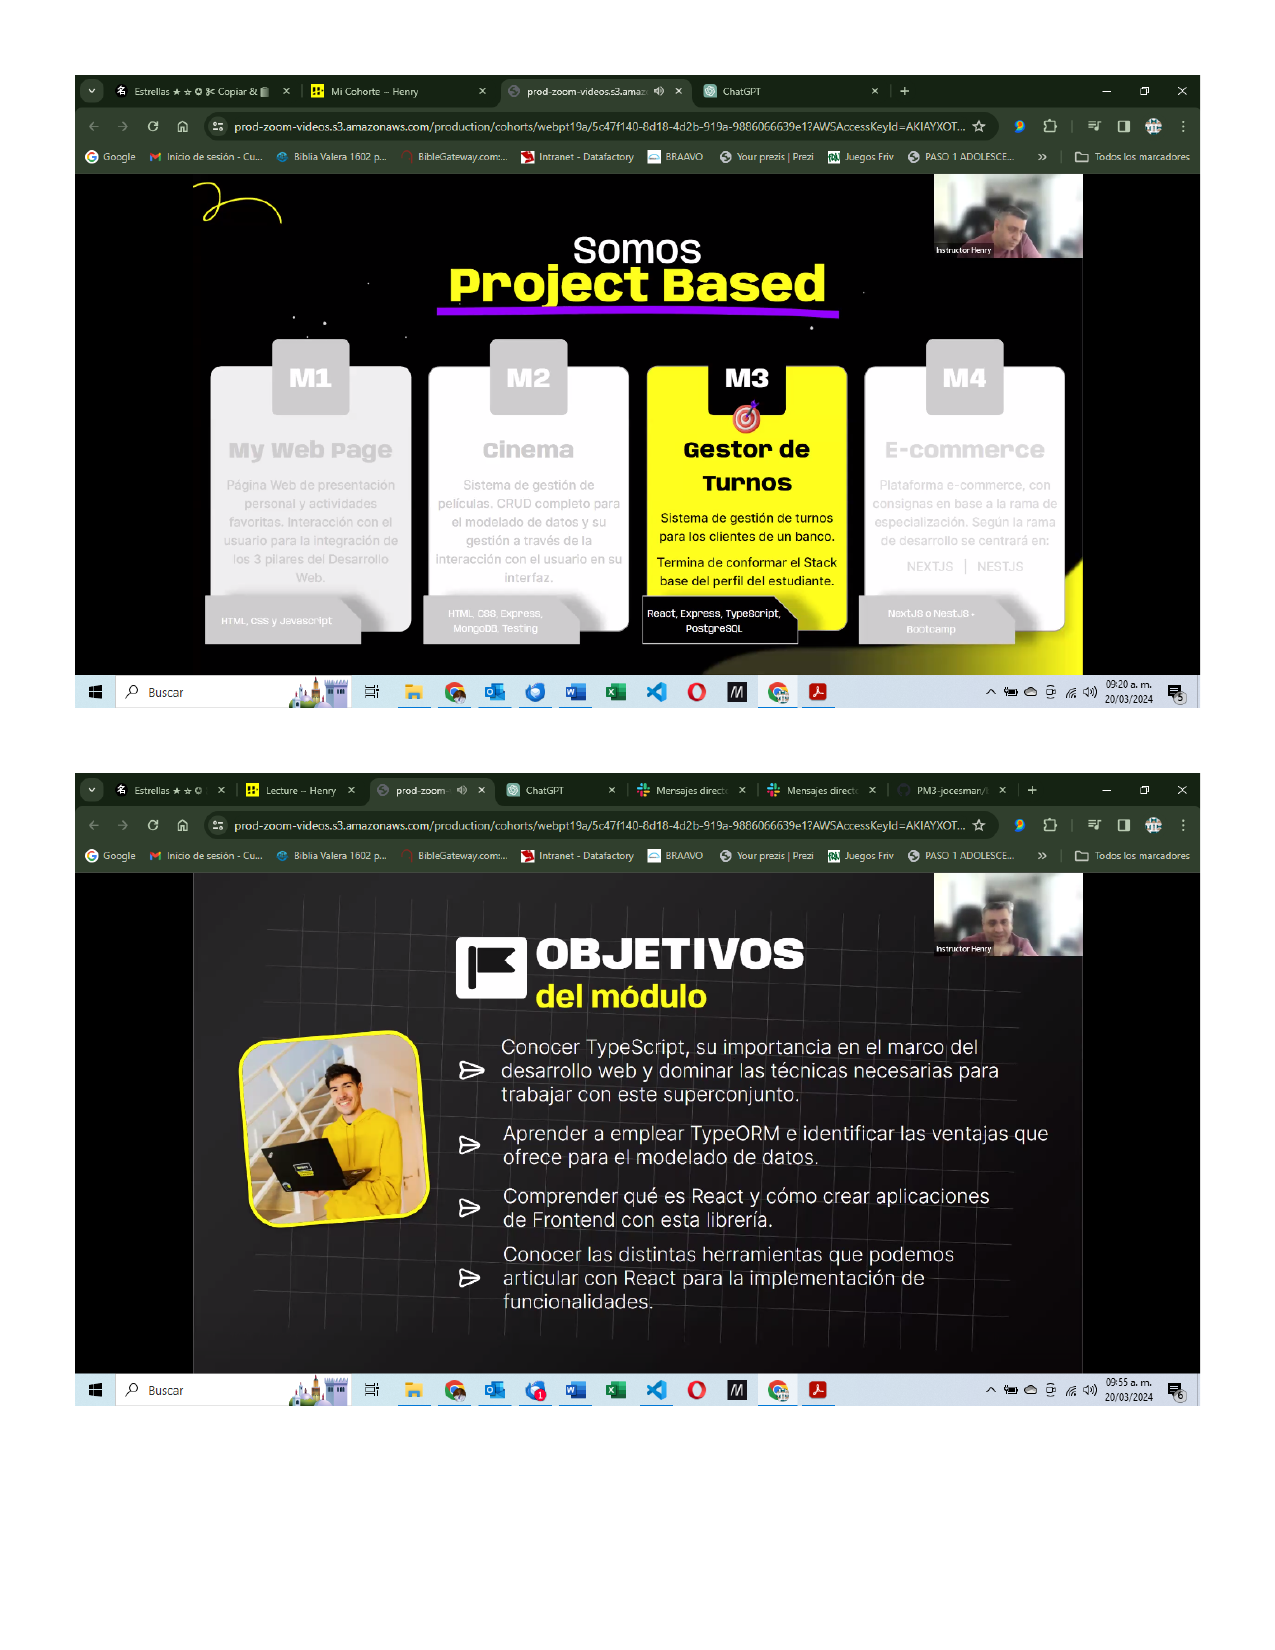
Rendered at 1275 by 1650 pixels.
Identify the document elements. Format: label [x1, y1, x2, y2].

picture [75, 75, 1200, 708]
picture [75, 773, 1200, 1406]
